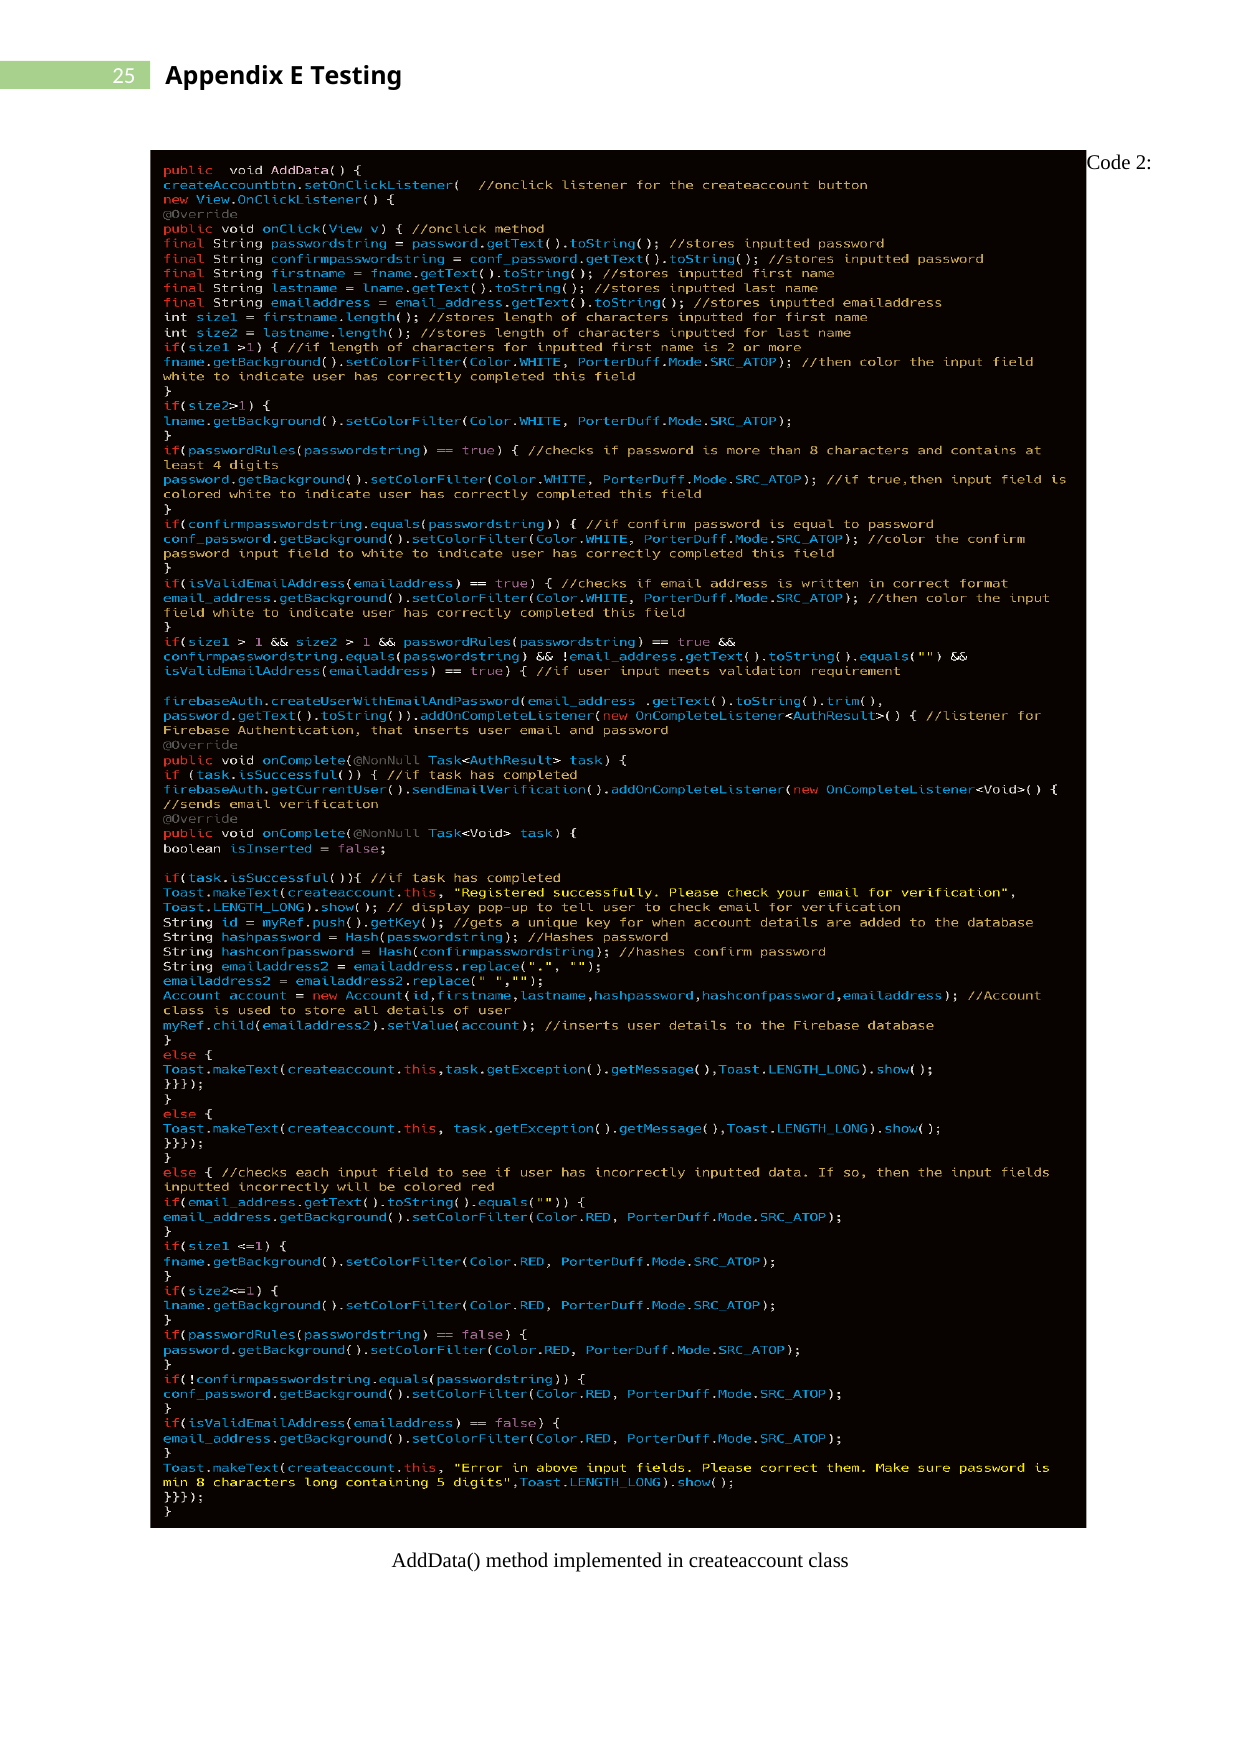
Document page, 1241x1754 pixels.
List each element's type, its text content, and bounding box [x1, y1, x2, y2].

picture [148, 155, 1091, 1529]
list AddData() method implemented in createaccount class [150, 1529, 1090, 1572]
